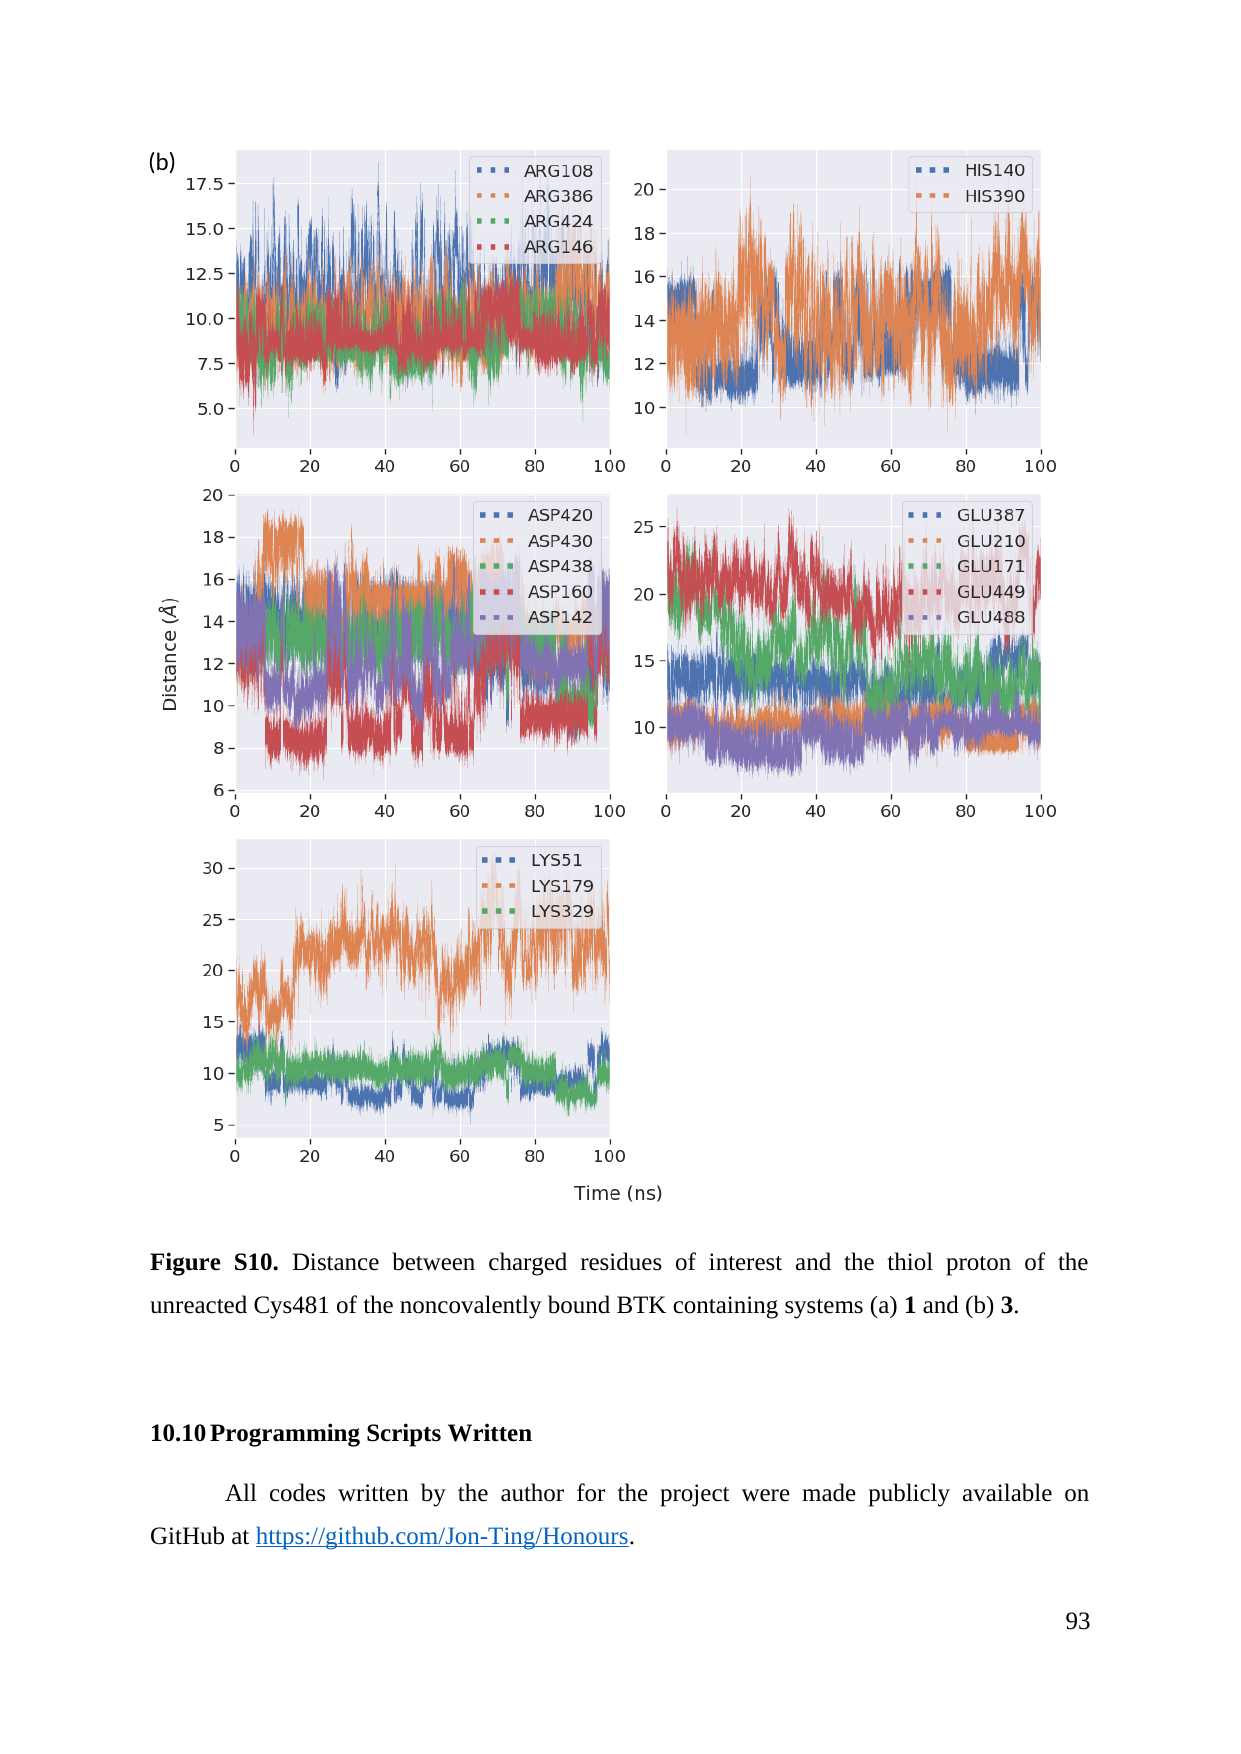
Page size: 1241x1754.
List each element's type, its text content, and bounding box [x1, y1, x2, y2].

text Figure S10. Distance between charged residues of interest and the thiol proton of the unreacted Cys481 of the noncovalently bound BTK containing systems (a) 1 and (b) 3. [150, 1247, 1090, 1319]
subtitle Programming Scripts Written [150, 1418, 1090, 1447]
picture [150, 150, 1087, 1216]
text All codes written by the author for the project were made publicly available on GitHub at https://github.com/Jon-Ting/Honours. [150, 1478, 1090, 1549]
